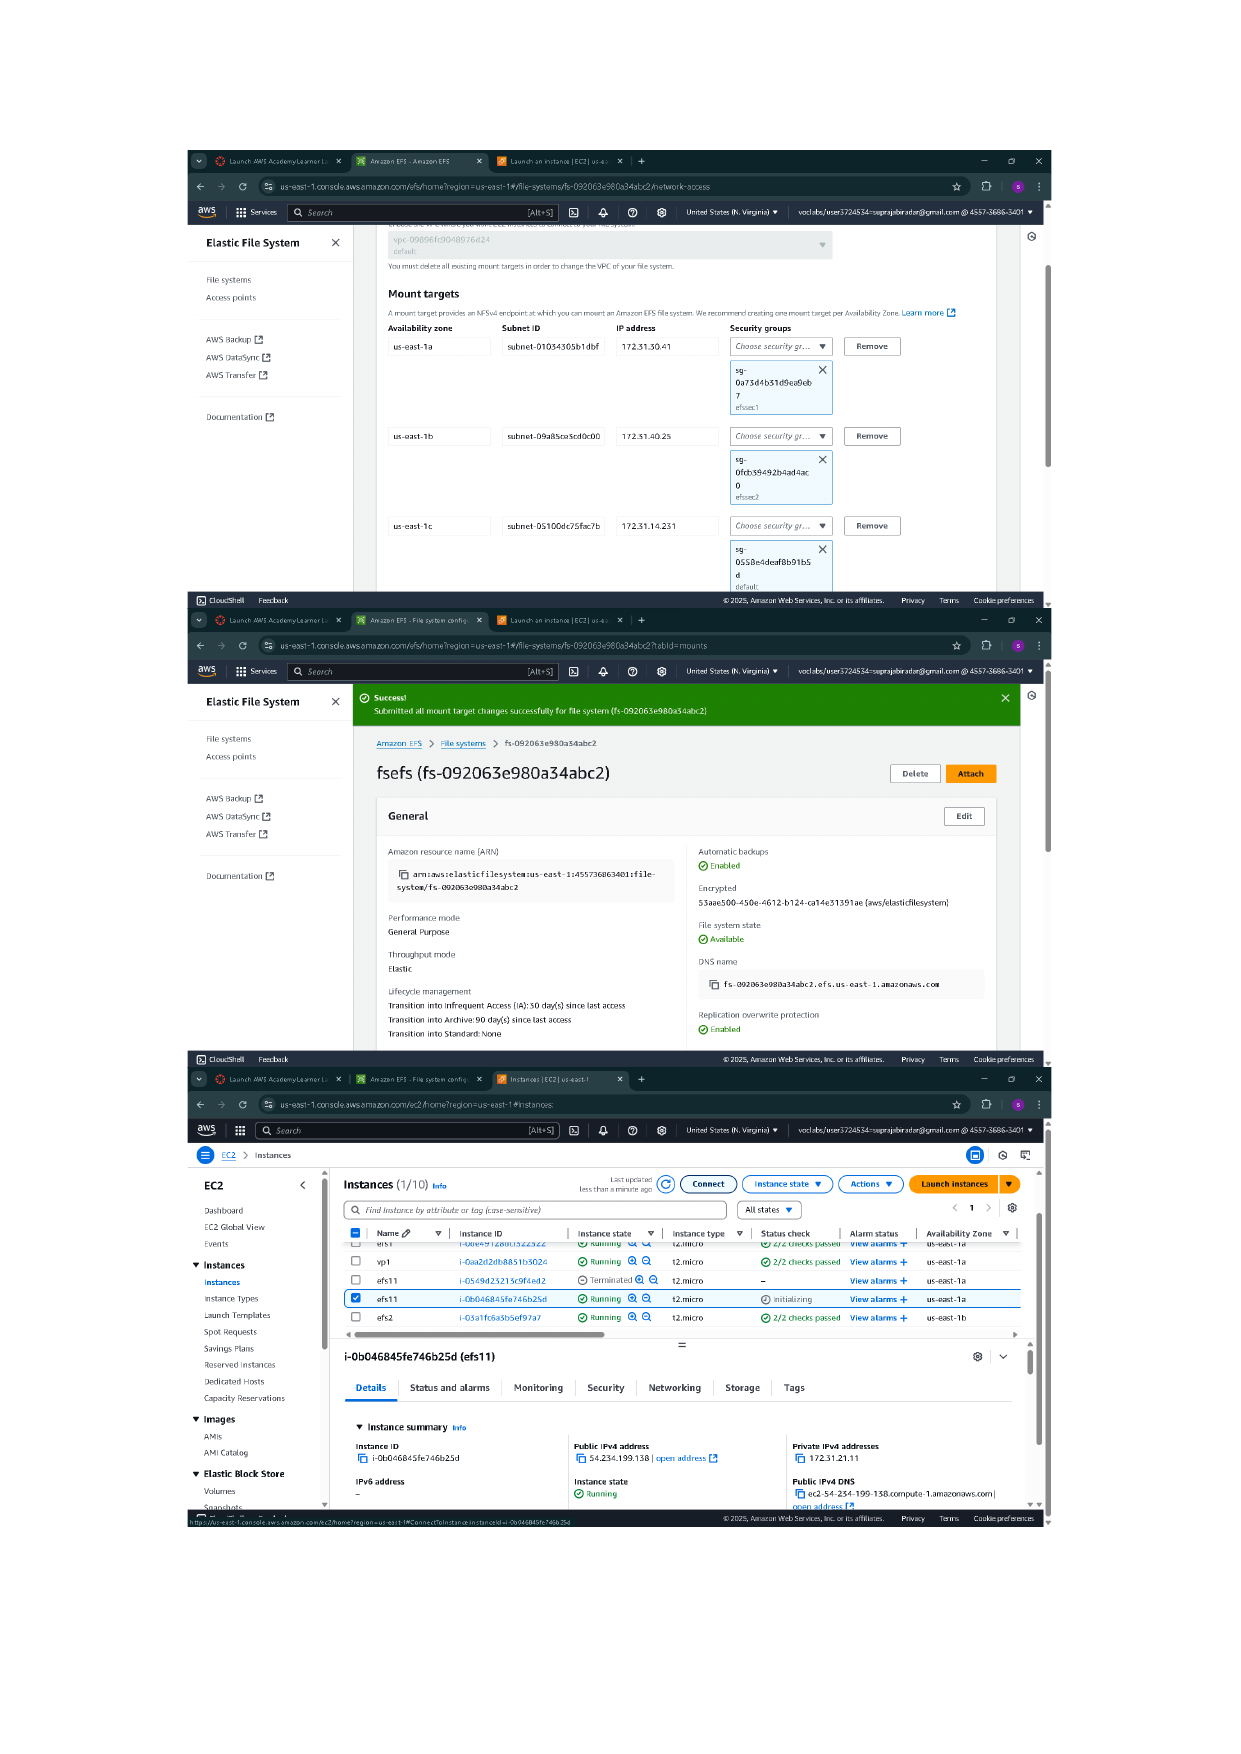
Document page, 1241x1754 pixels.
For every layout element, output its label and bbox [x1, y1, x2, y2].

picture [187, 150, 1052, 1527]
